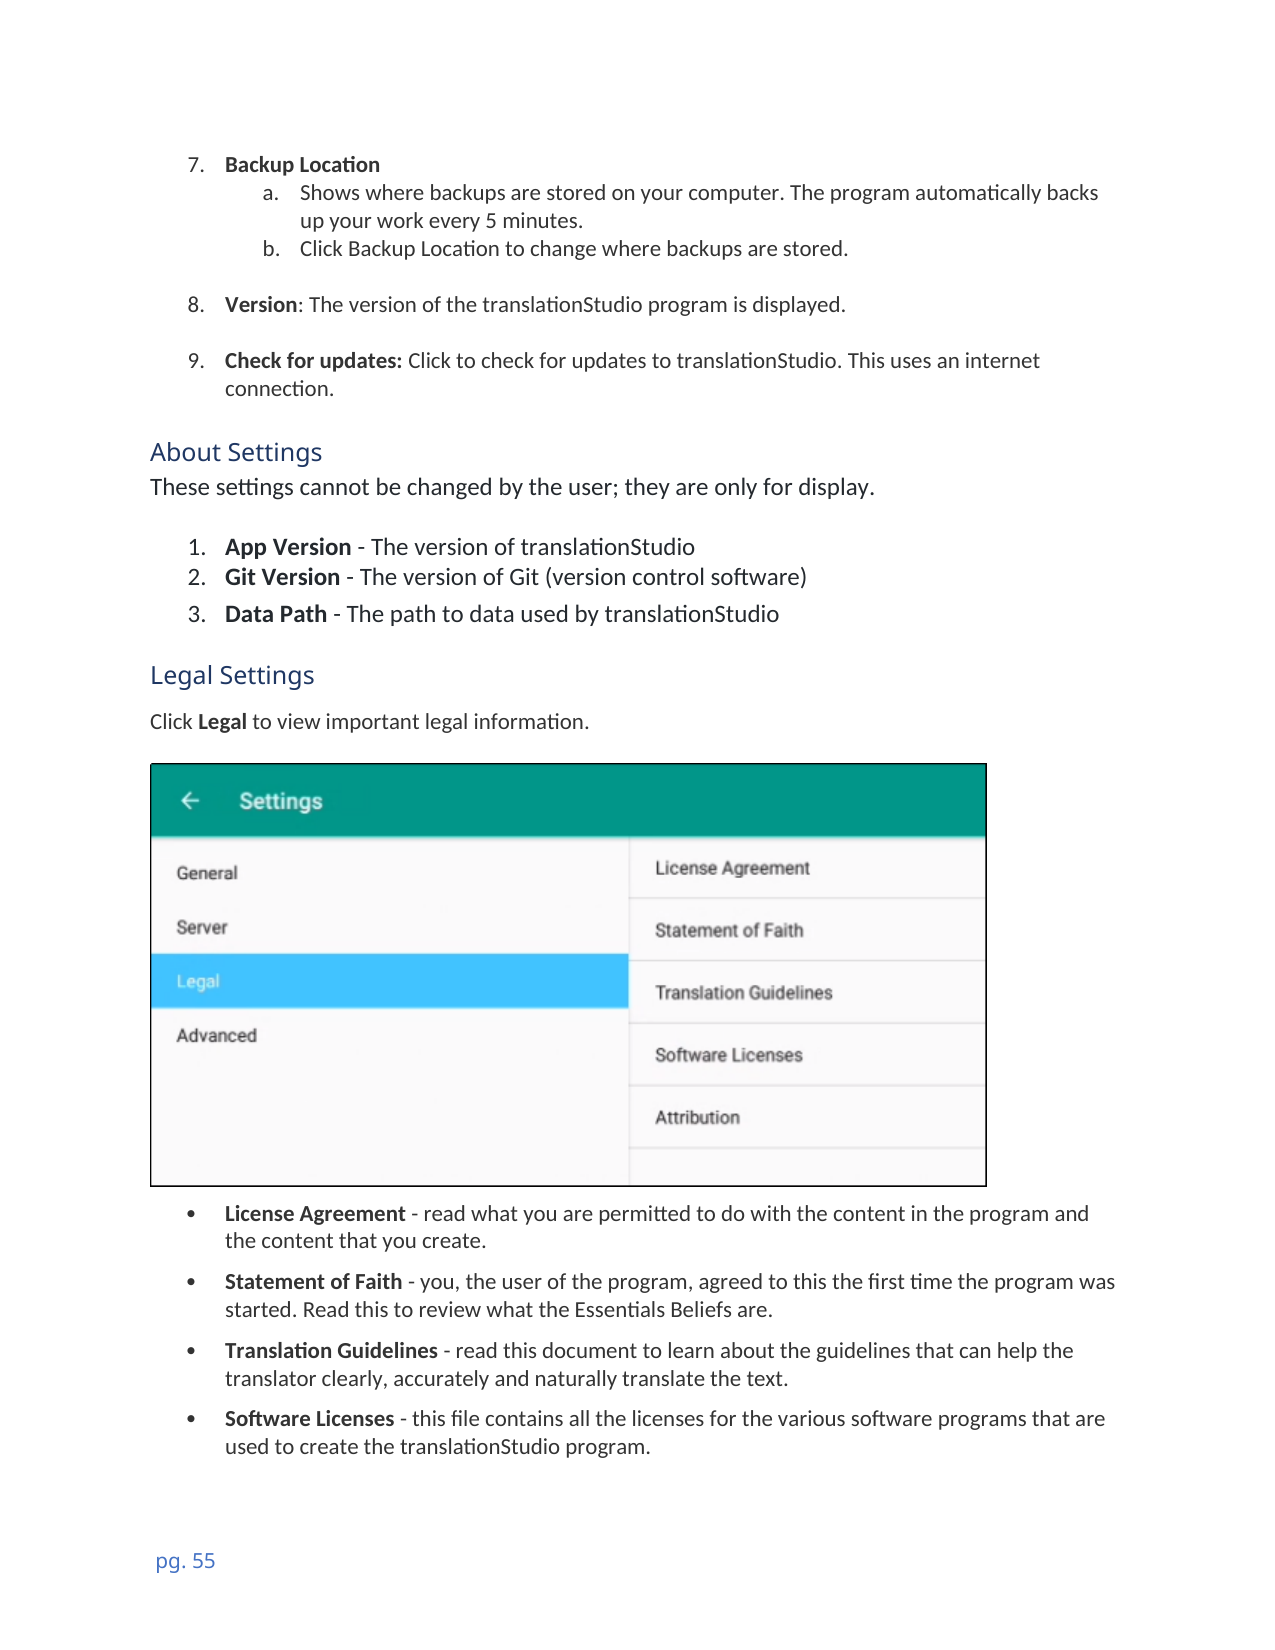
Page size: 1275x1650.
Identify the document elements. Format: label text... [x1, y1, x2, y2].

subtitle About Settings [150, 434, 1125, 468]
list Version: The version of the translationStudio program is displayed. [187, 290, 1125, 346]
list Backup Location [187, 150, 1125, 178]
list Statement of Faith - you, the user of the program, agreed to this the first time the program was started. Read this to review what the Essentials Beliefs are. [187, 1267, 1125, 1323]
list Software Licenses - this file contains all the licenses for the various software programs that are used to create the translationStudio program. [187, 1404, 1125, 1460]
text These settings cannot be changed by the user; they are only for display. [150, 471, 1125, 502]
list Click Backup Location to change where backups are stored. [262, 234, 1125, 290]
list Shows where backups are stored on your computer. The program automatically backs up your work every 5 minutes. [262, 178, 1125, 234]
subtitle Legal Settings [150, 658, 1125, 692]
picture [150, 763, 987, 1187]
list Translation Guidelines - read this document to learn about the guidelines that can help the translator clearly, accurately and naturally translate the text. [187, 1336, 1125, 1392]
list Git Version - The version of Git (version control software) [187, 561, 1125, 592]
list Data Path - The path to data used by translationStudio [187, 598, 1125, 629]
list Check for updates: Click to check for updates to translationStudio. This uses an internet connection. [187, 346, 1125, 430]
list App Version - The version of translationStudio [187, 531, 1125, 561]
list License Agreement - read what you are permitted to do with the content in the program and the content that you create. [187, 1199, 1125, 1255]
